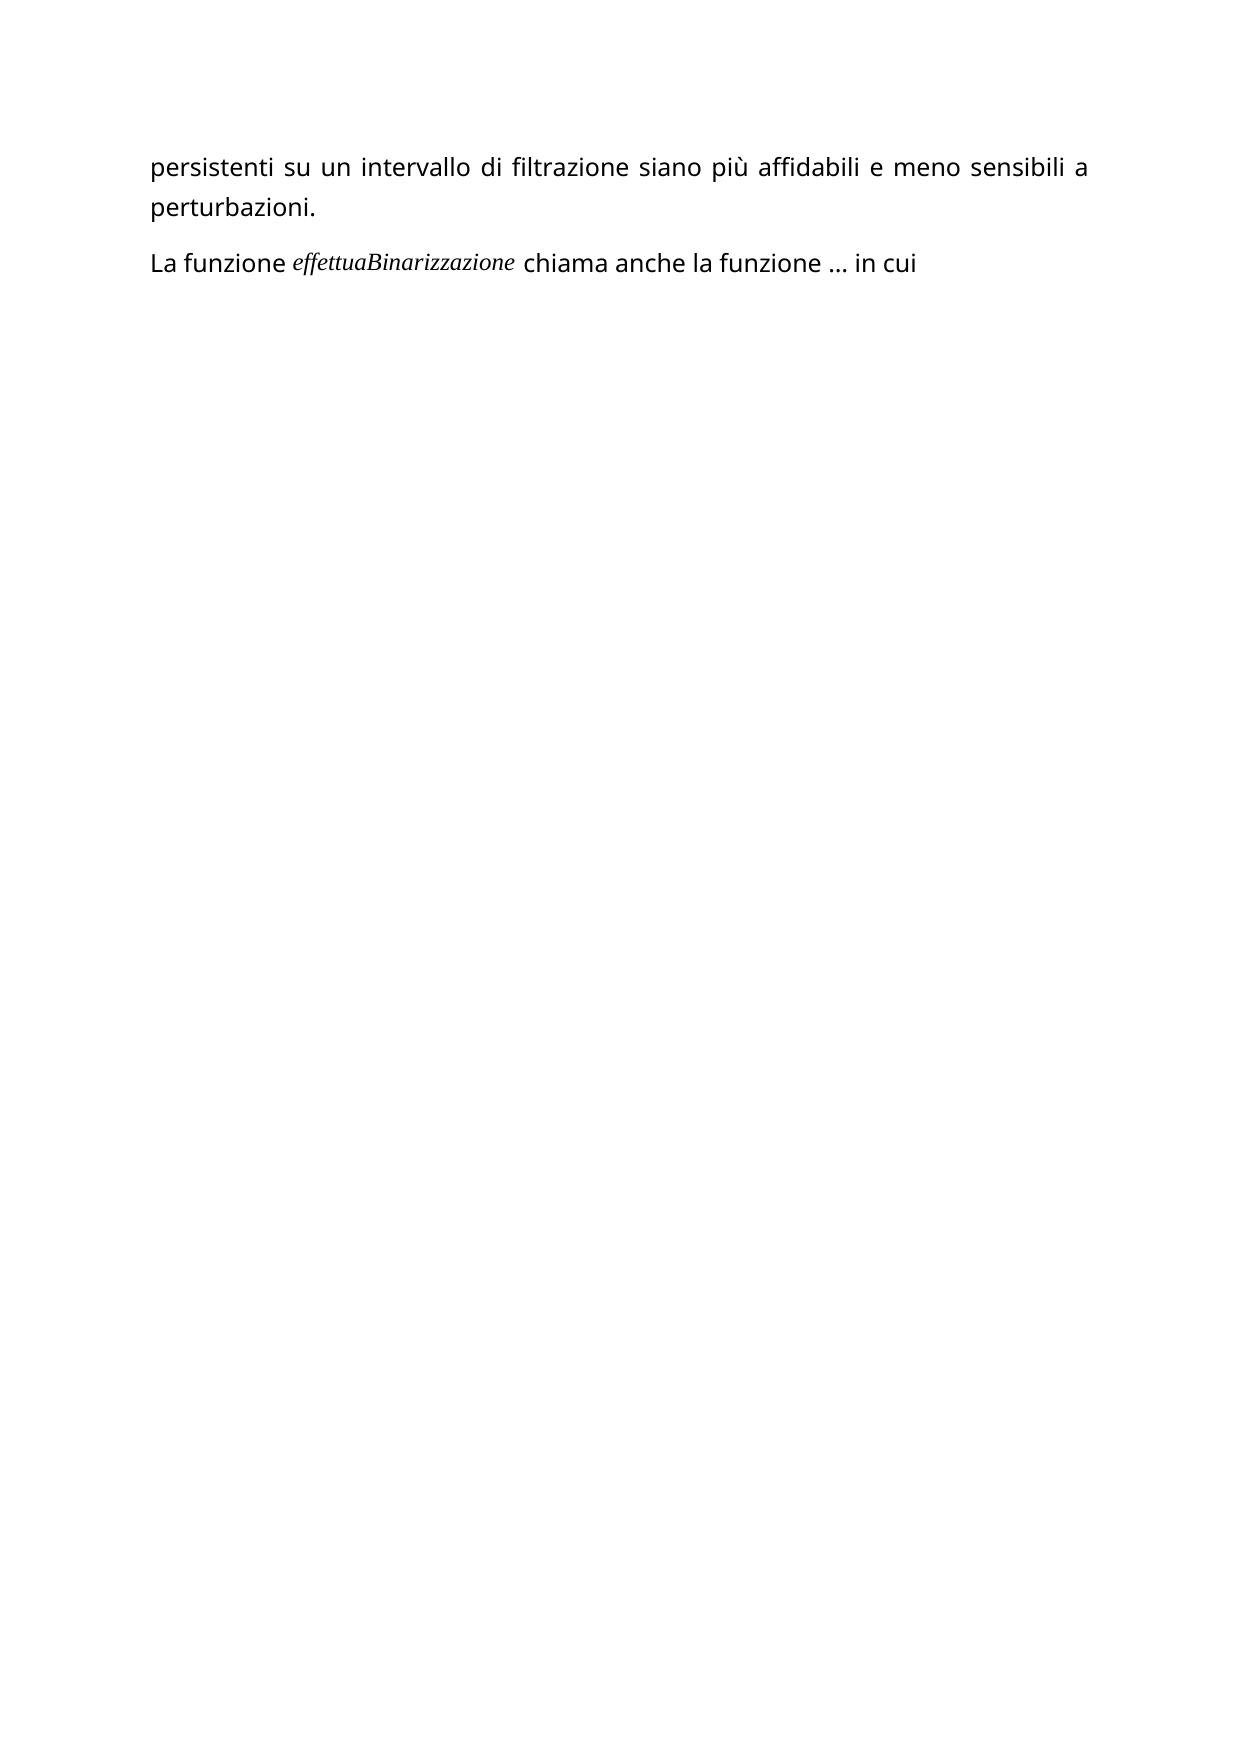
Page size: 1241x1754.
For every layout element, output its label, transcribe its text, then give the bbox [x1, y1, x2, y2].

text La funzione chiama anche la funzione … in cui [150, 246, 1090, 280]
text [150, 150, 1090, 223]
